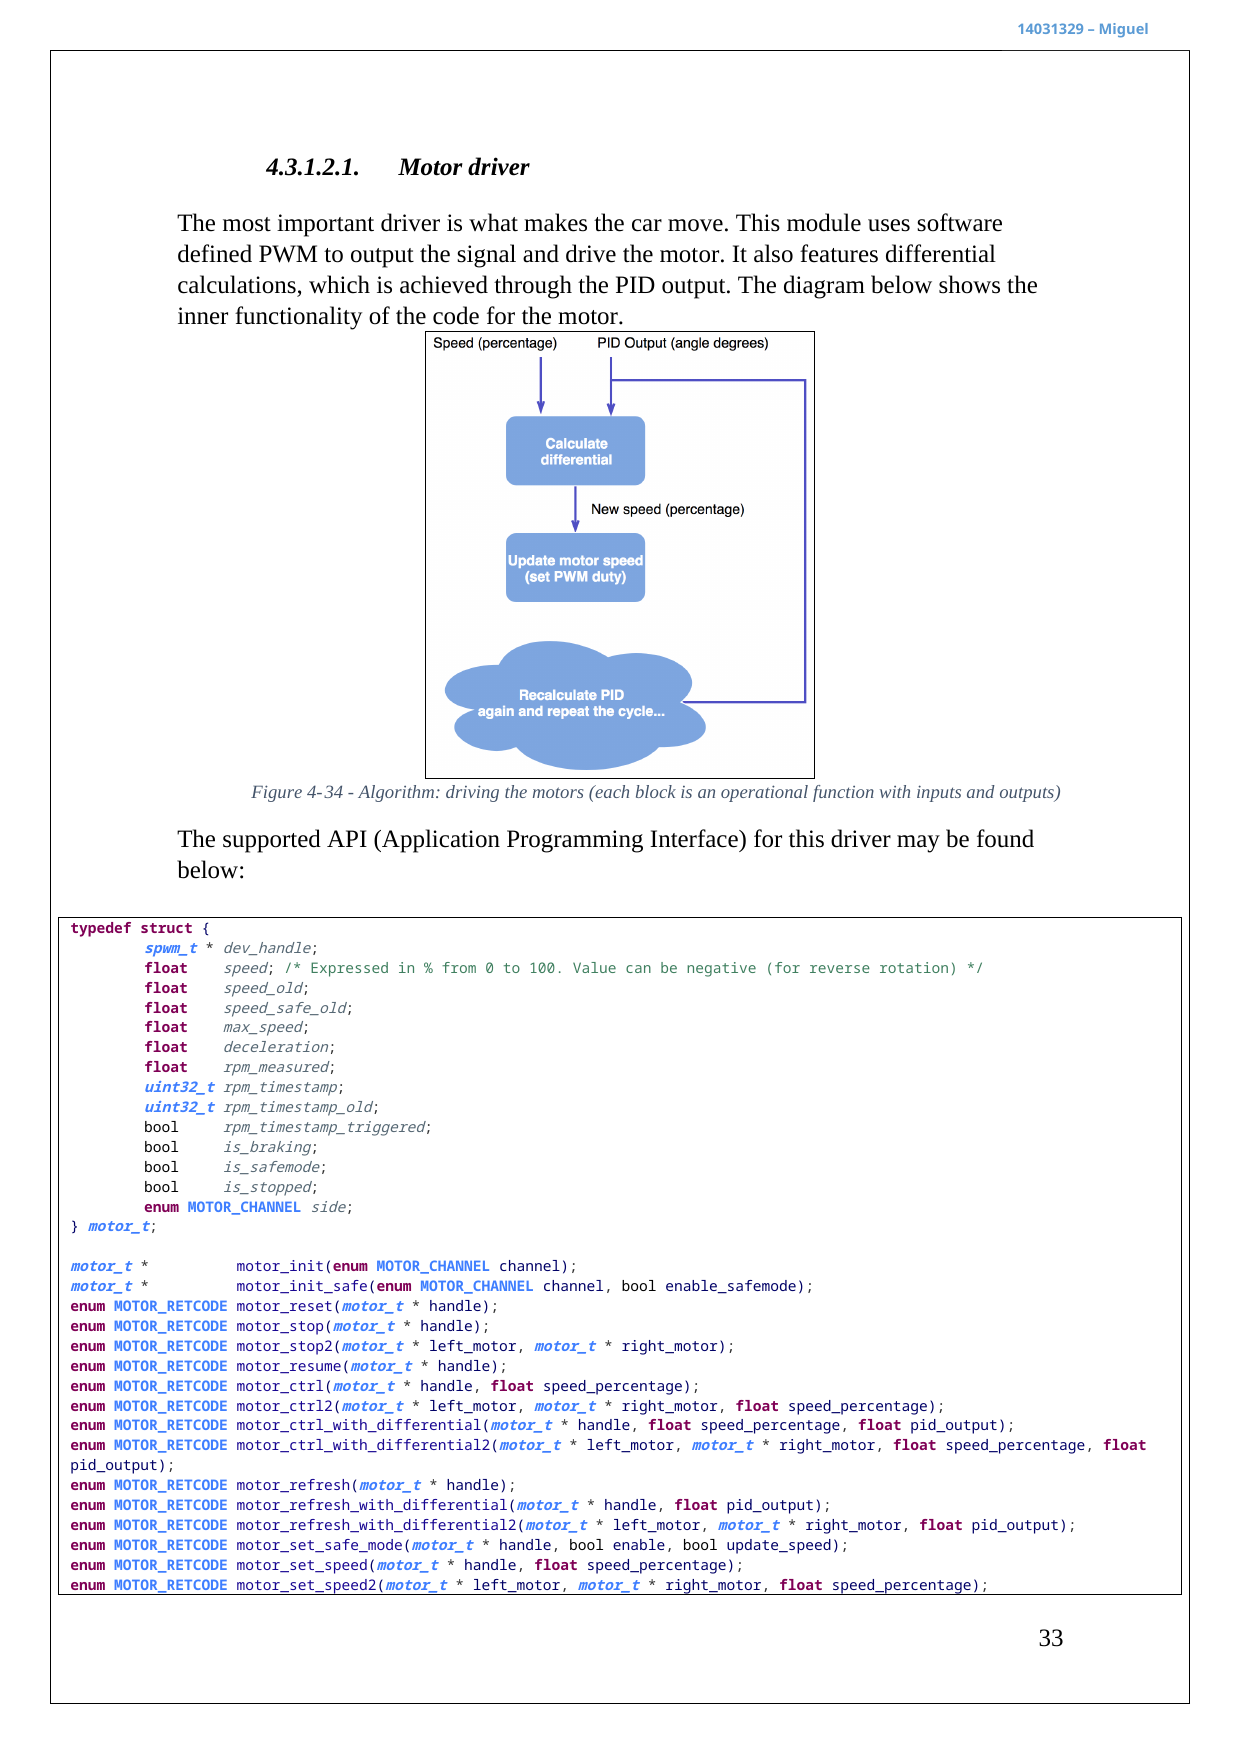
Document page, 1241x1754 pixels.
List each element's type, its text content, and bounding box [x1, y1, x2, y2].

subtitle Motor driver [266, 152, 1063, 181]
picture [426, 332, 814, 778]
text The supported API (Application Programming Interface) for this driver may be found below: [177, 824, 1063, 883]
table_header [59, 918, 1181, 1594]
text The most important driver is what makes the car move. This module uses software defined PWM to output the signal and drive the motor. It also features differential calculations, which is achieved through the PID output. The diagram below shows the inner functionality of the code for the motor. [177, 208, 1063, 330]
